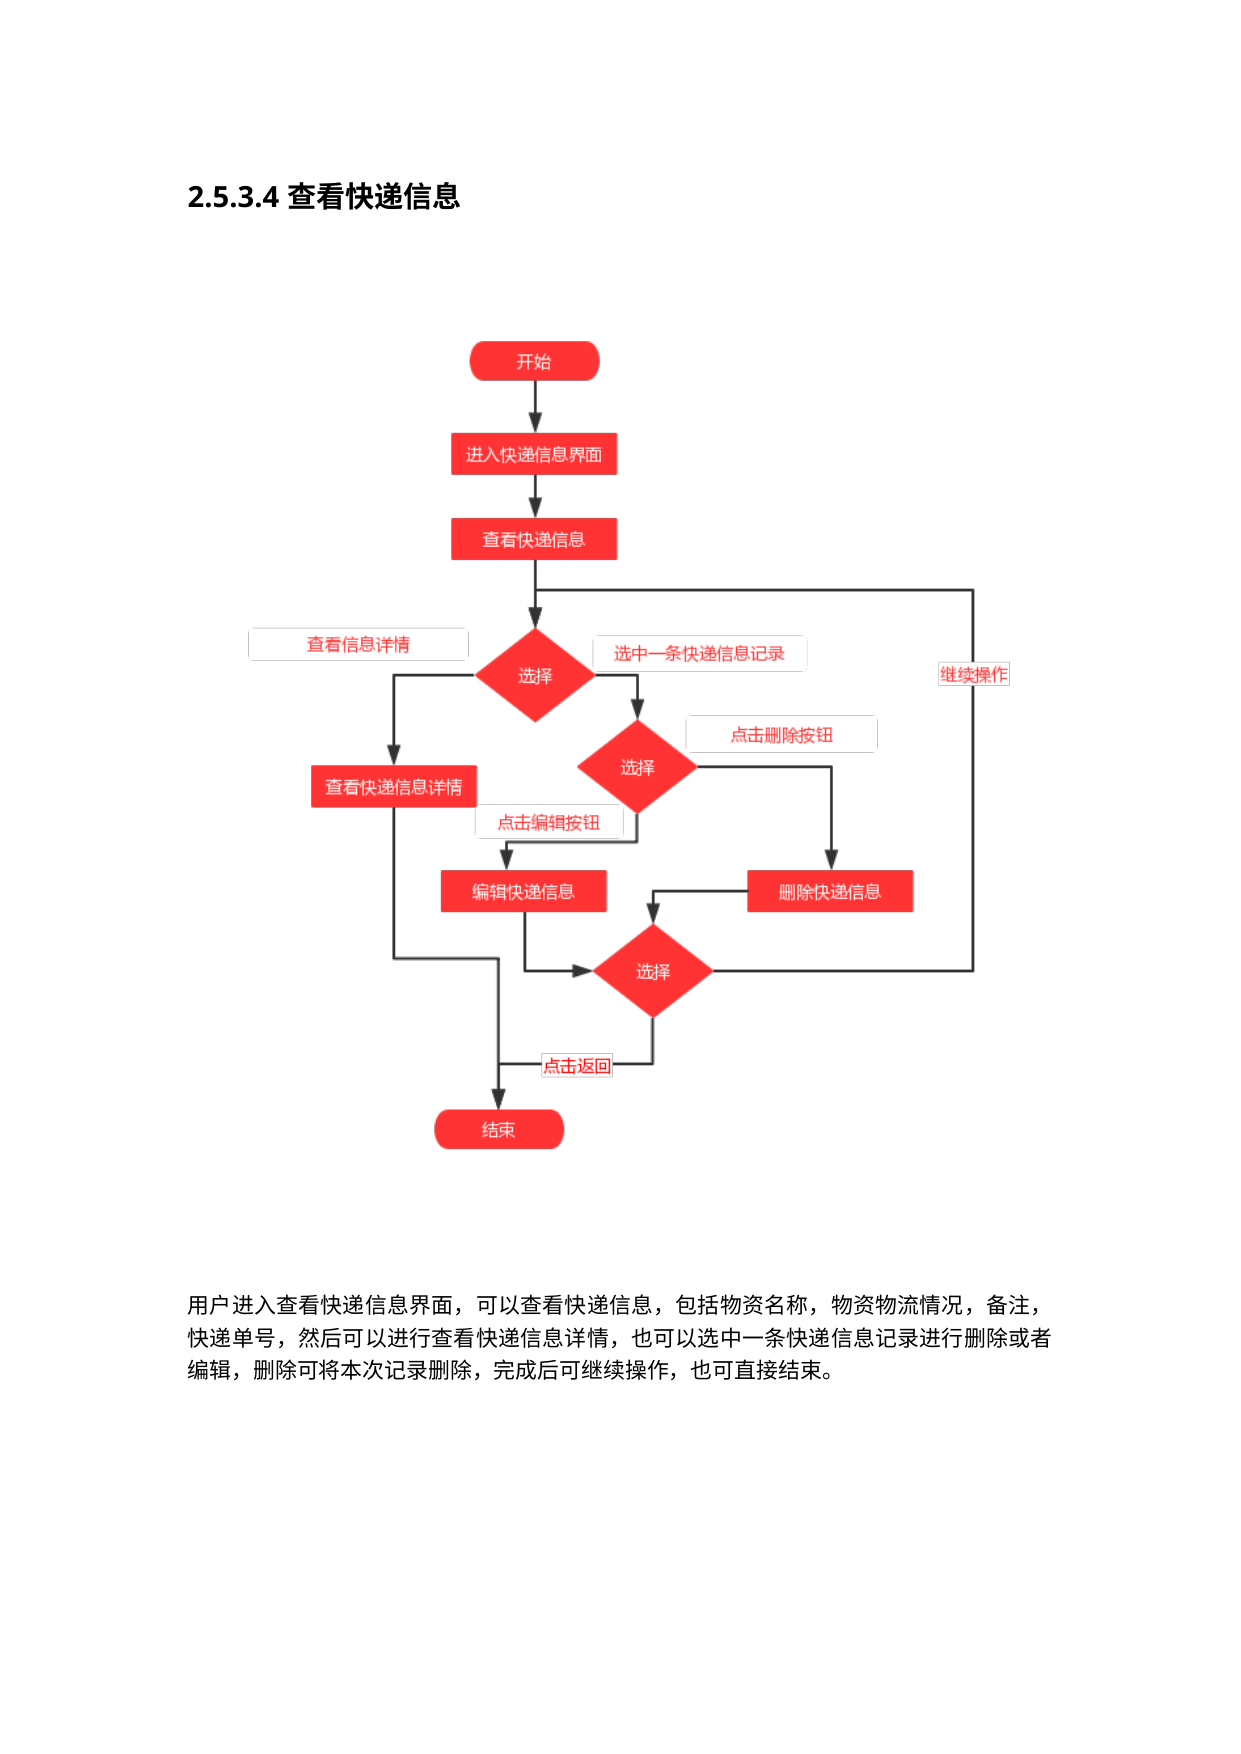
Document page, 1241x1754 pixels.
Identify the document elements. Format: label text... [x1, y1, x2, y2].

text 用户进入查看快递信息界面，可以查看快递信息，包括物资名称，物资物流情况，备注，快递单号，然后可以进行查看快递信息详情，也可以选中一条快递信息记录进行删除或者编辑，删除可将本次记录删除，完成后可继续操作，也可直接结束。 [187, 1288, 1053, 1385]
picture [187, 280, 1053, 1229]
subtitle 查看快递信息 [187, 162, 1053, 227]
